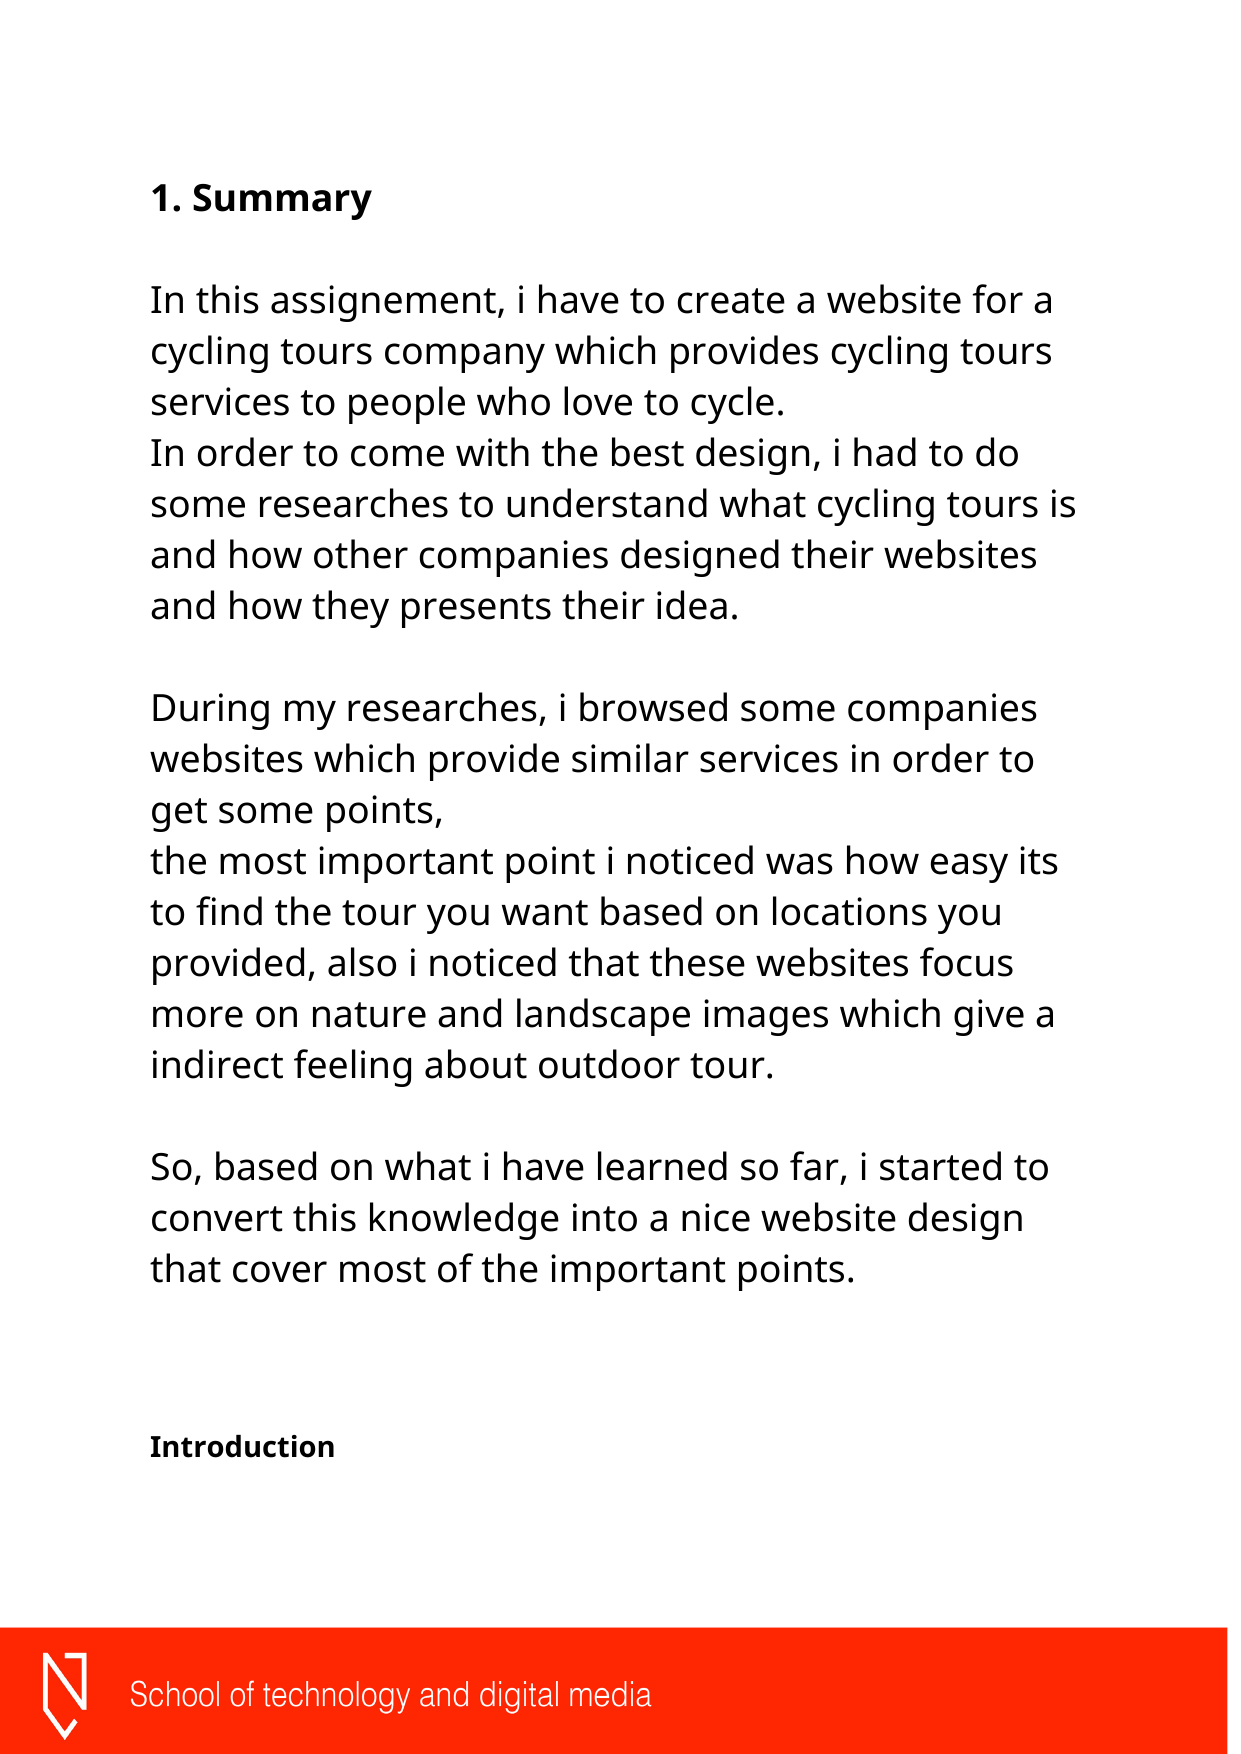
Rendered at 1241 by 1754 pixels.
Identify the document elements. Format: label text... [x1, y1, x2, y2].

text So, based on what i have learned so far, i started to convert this knowledge into a nice website design that cover most of the important points. [150, 1141, 1090, 1294]
text In this assignement, i have to create a website for a cycling tours company which provides cycling tours services to people who love to cycle. [150, 273, 1090, 426]
subtitle Introduction [150, 1426, 1090, 1466]
subtitle 1. Summary [150, 171, 1090, 222]
text During my researches, i browsed some companies websites which provide similar services in order to get some points, [150, 681, 1090, 834]
text In order to come with the best design, i had to do some researches to understand what cycling tours is and how other companies designed their websites and how they presents their idea. [150, 426, 1090, 630]
picture [0, 1618, 1228, 1754]
text the most important point i noticed was how easy its to find the tour you want based on locations you provided, also i noticed that these websites focus more on nature and landscape images which give a indirect feeling about outdoor tour. [150, 834, 1090, 1089]
